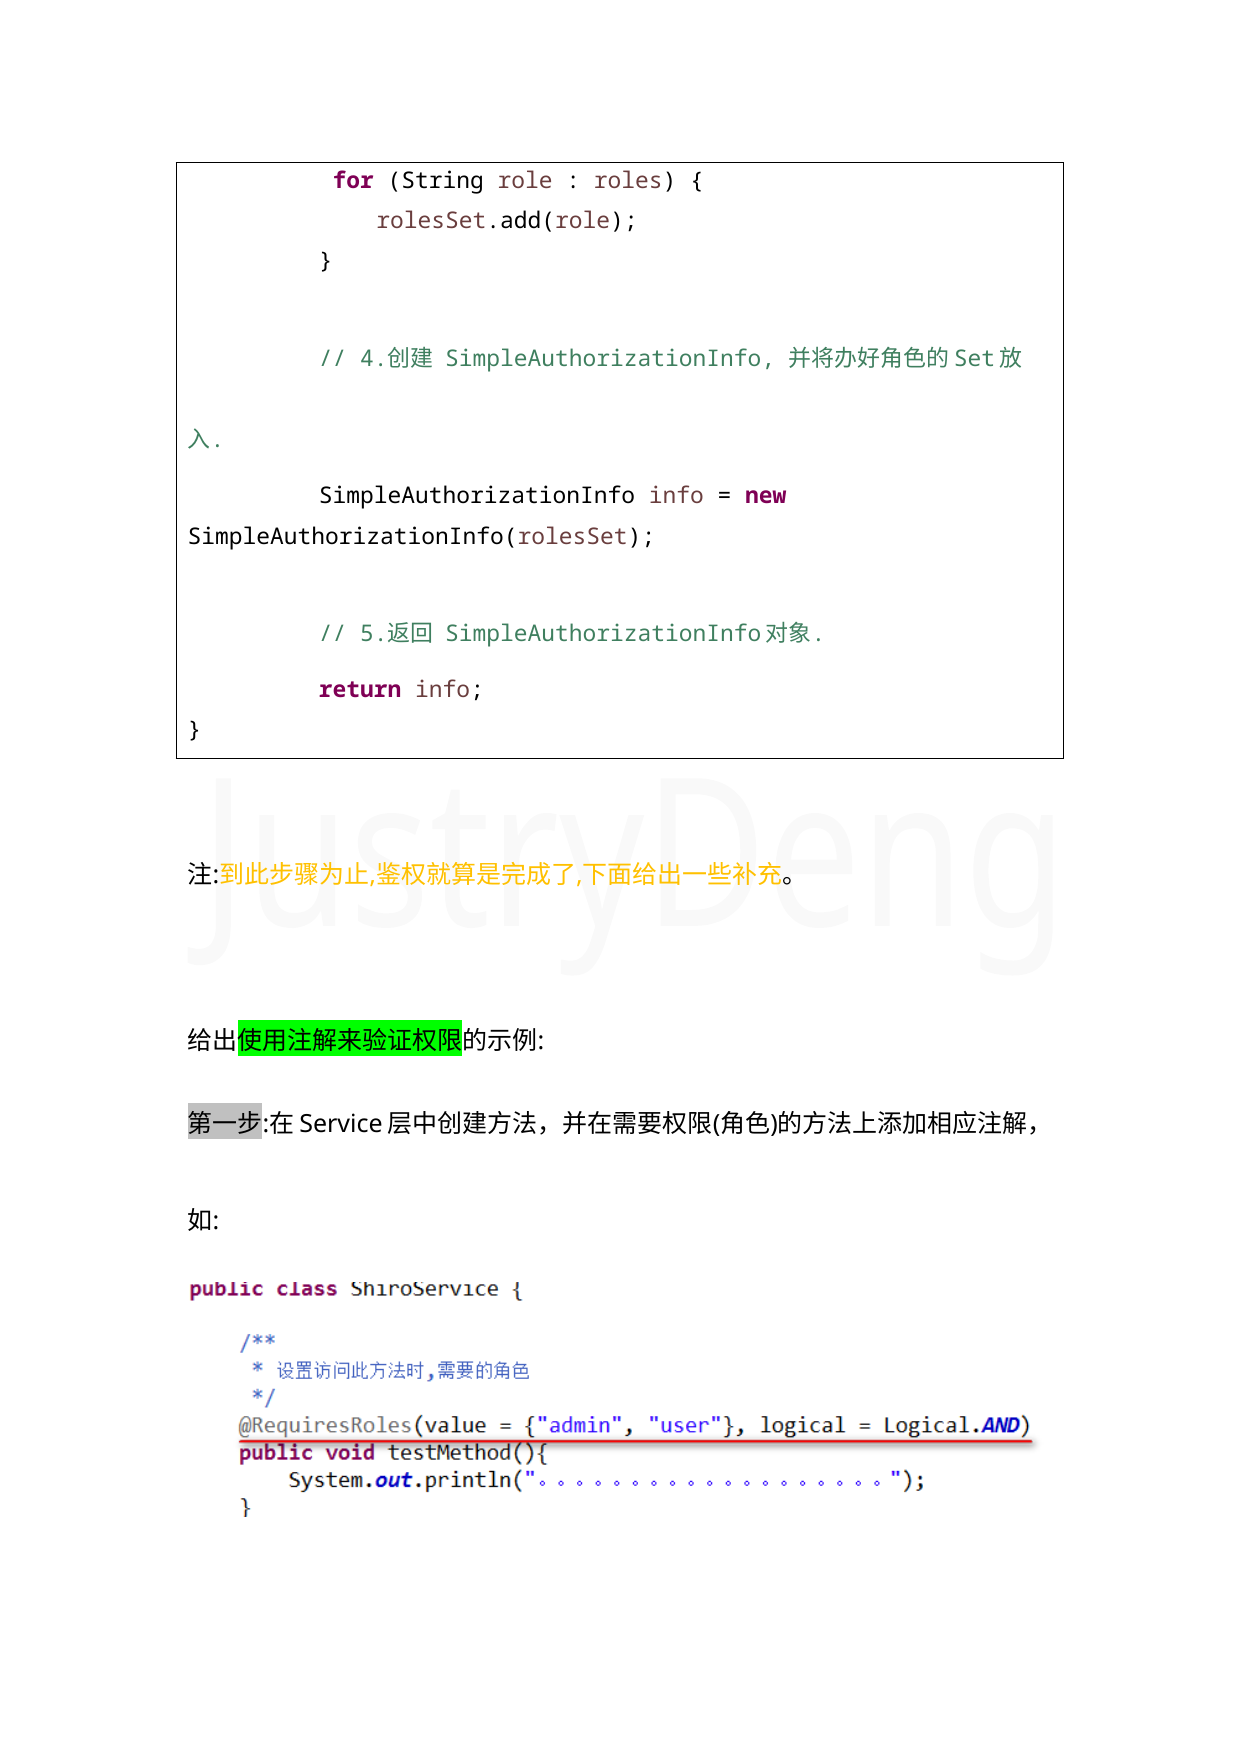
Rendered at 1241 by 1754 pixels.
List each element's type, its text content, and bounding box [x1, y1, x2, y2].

list 第一步:在Service层中创建方法，并在需要权限(角色)的方法上添加相应注解，如: [187, 1089, 1053, 1251]
list 给出使用注解来验证权限的示例: [187, 1006, 1053, 1071]
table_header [177, 163, 1063, 758]
picture [187, 1282, 1053, 1517]
list 注:到此步骤为止,鉴权就算是完成了,下面给出一些补充。 [187, 841, 1053, 906]
